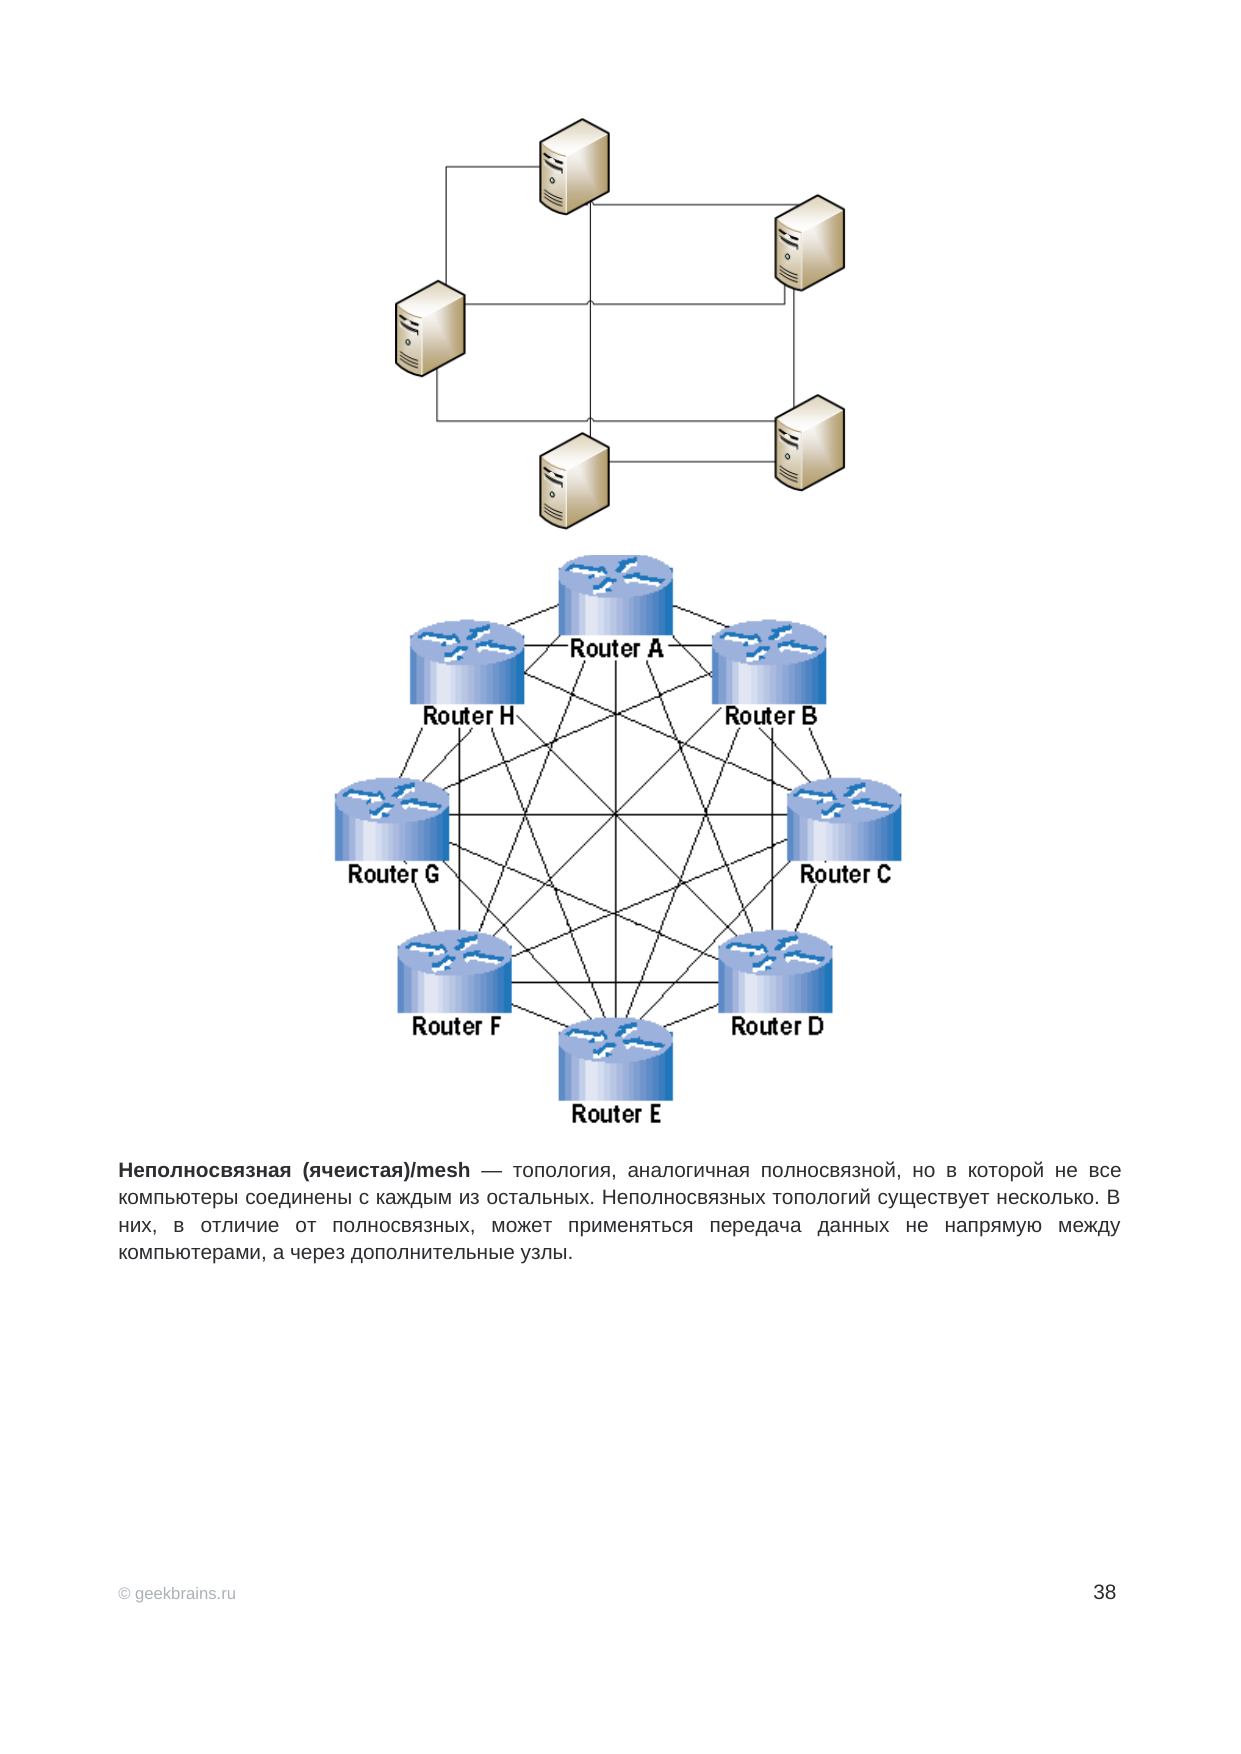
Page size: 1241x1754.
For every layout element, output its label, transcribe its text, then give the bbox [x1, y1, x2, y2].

text Неполносвязная (ячеистая)/mesh — топология, аналогичная полносвязной, но в которой не все компьютеры соединены с каждым из остальных. Неполносвязных топологий существует несколько. В них, в отличие от полносвязных, может применяться передача данных не напрямую между компьютерами, а через дополнительные узлы. [118, 1157, 1122, 1264]
picture [329, 555, 911, 1134]
picture [394, 118, 846, 531]
